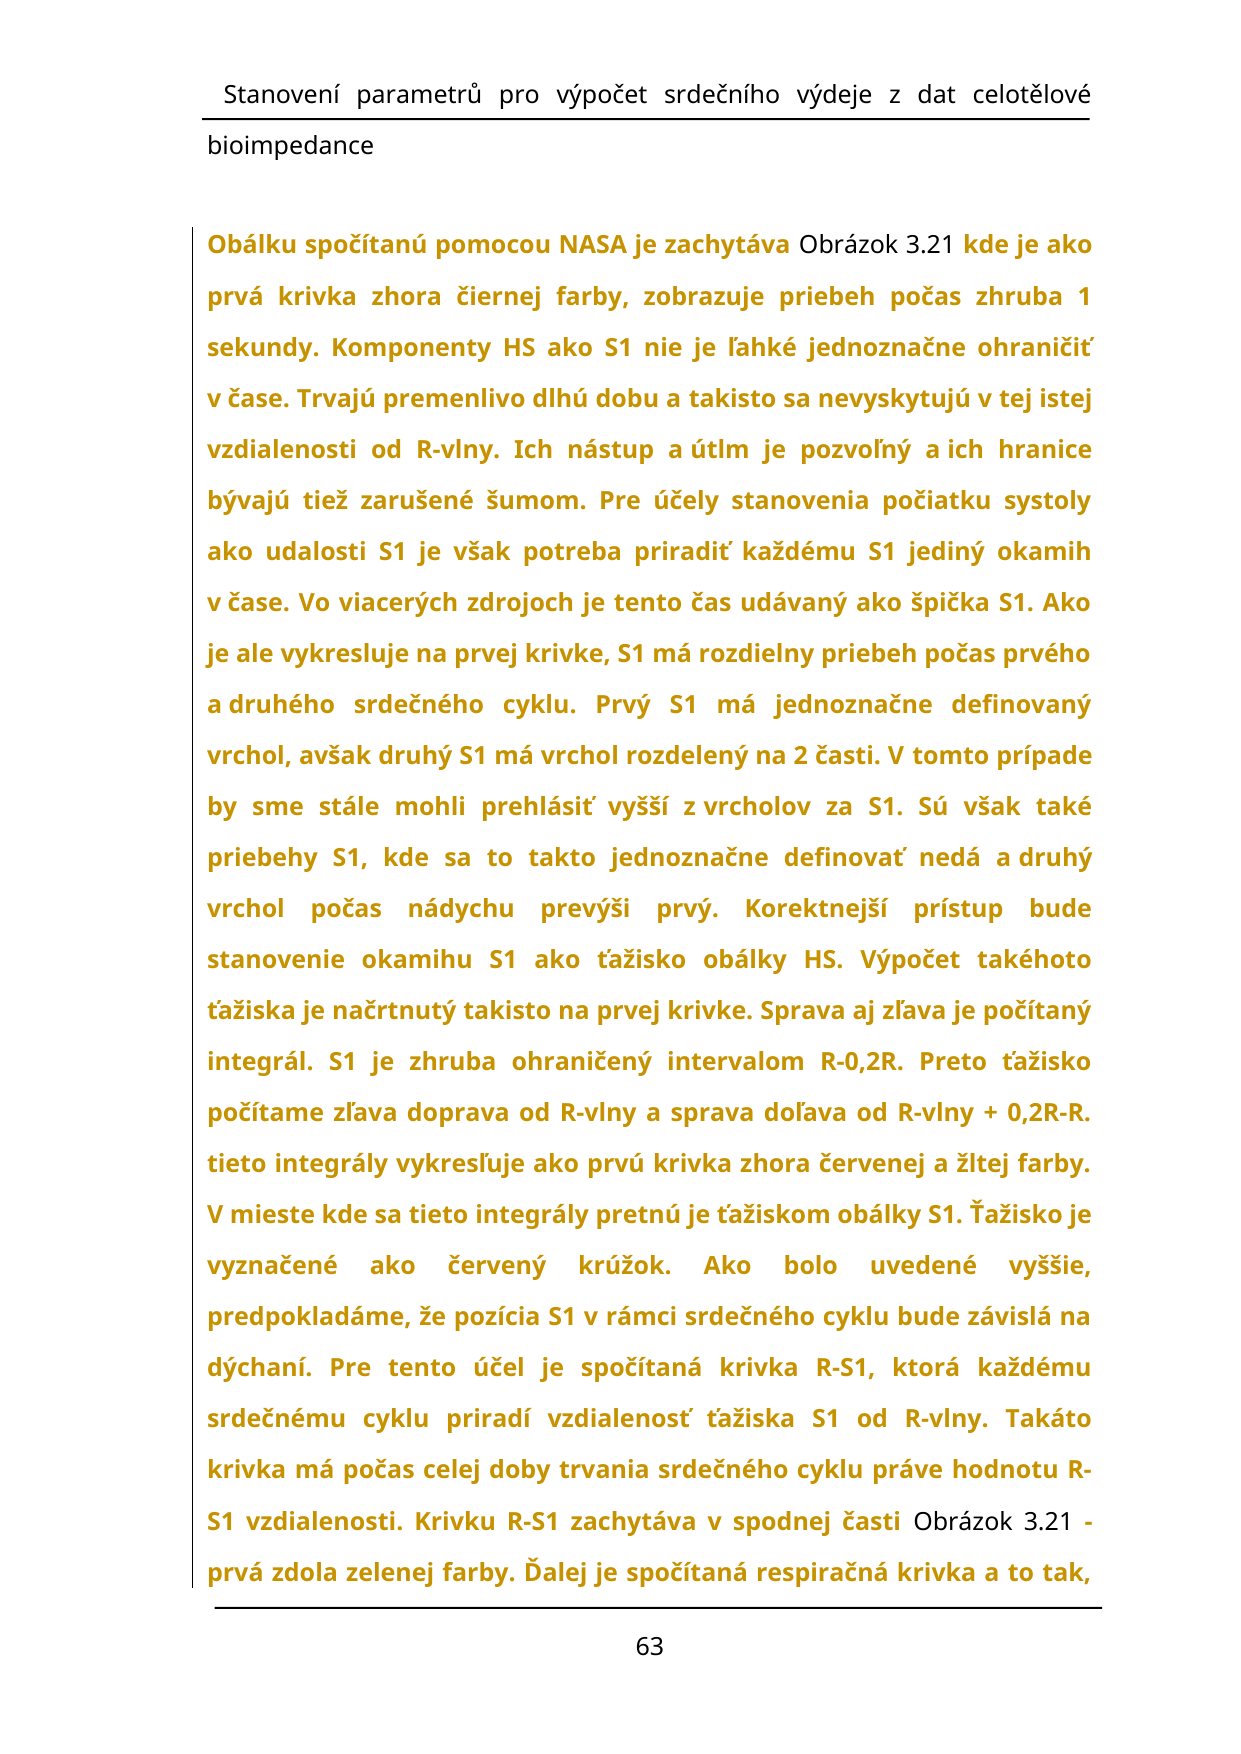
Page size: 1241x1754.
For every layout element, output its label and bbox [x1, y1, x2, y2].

text [207, 227, 1092, 1588]
